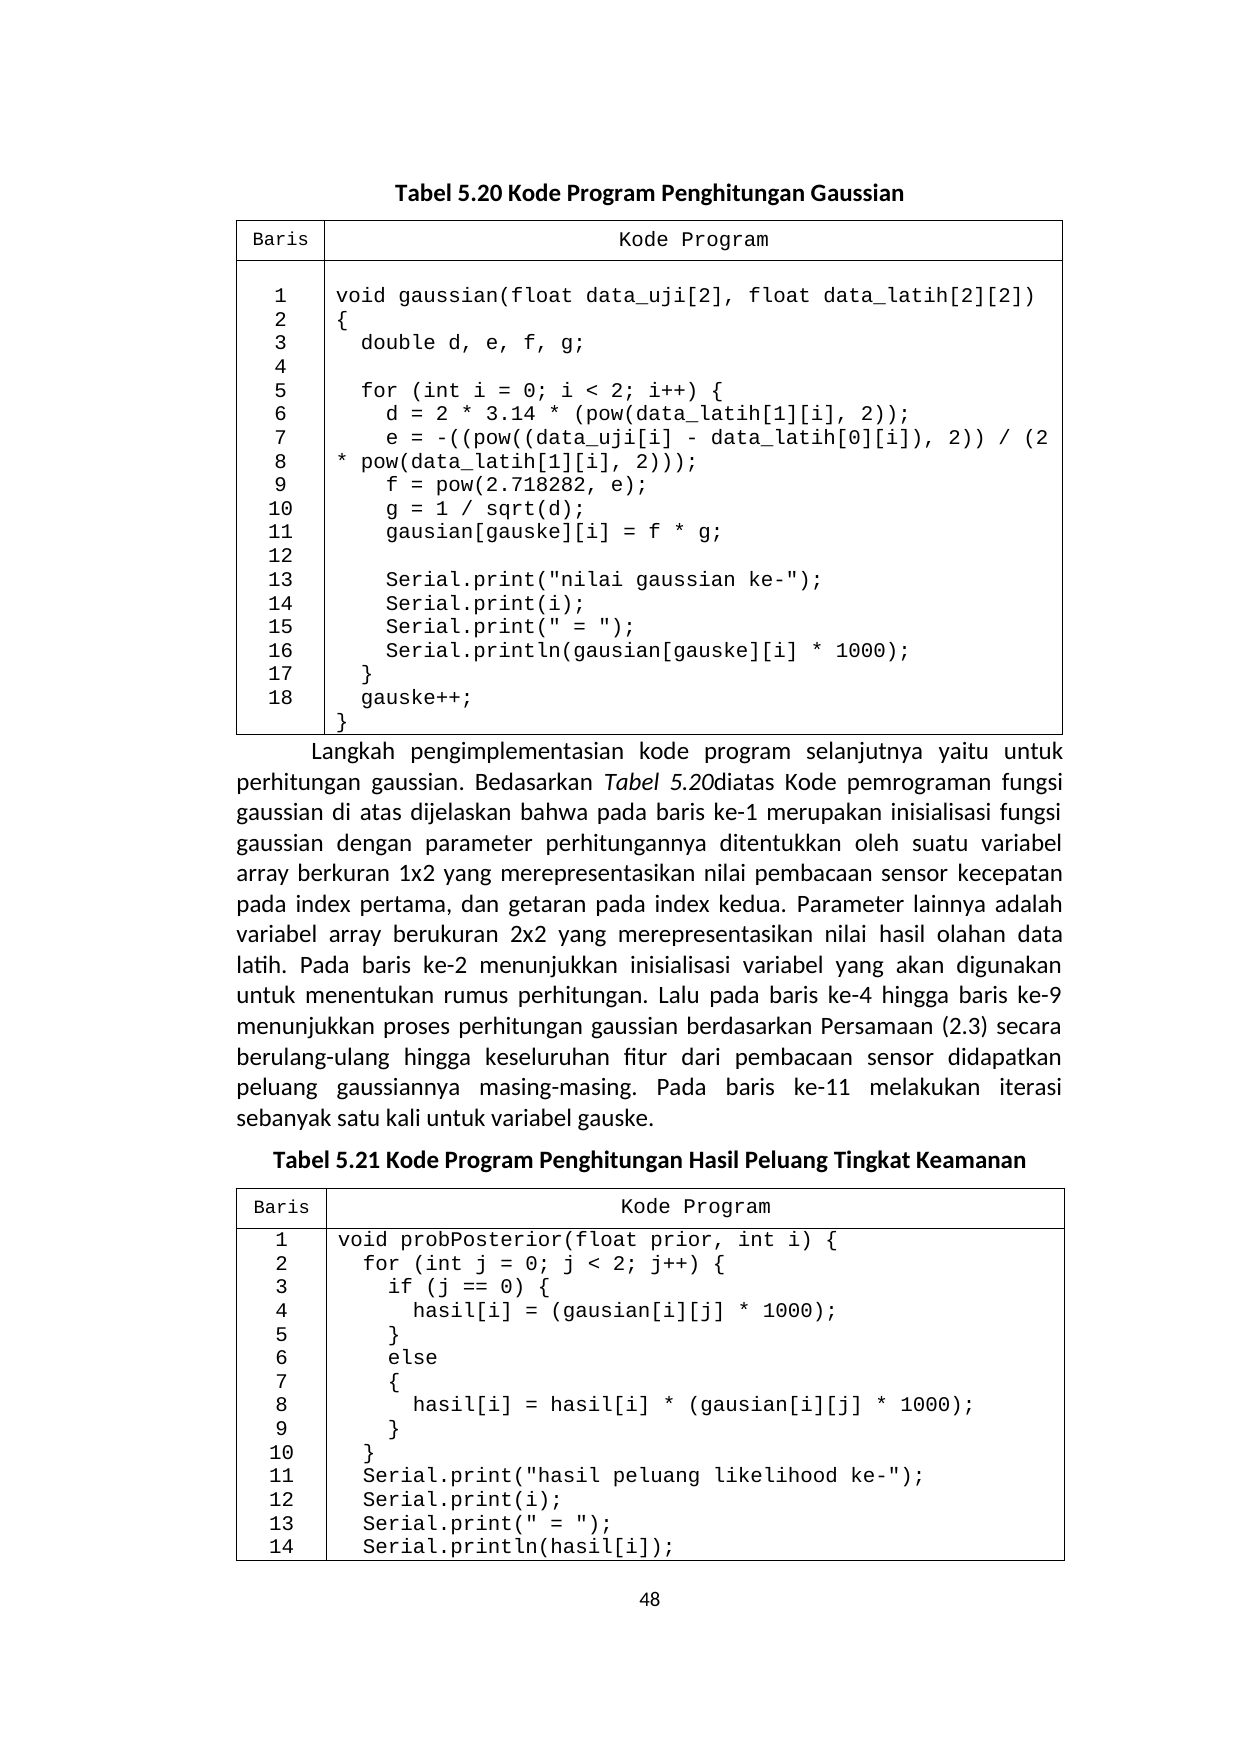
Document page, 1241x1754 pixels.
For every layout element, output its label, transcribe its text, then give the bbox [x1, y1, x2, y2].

table_header Baris [237, 1189, 326, 1228]
table_header Kode Program [327, 1189, 1064, 1228]
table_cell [237, 1229, 326, 1560]
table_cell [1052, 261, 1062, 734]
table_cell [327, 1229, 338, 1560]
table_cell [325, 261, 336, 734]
table_header Kode Program [325, 221, 1062, 260]
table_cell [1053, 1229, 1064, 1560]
table_cell 1 2 3 4 5 6 7 8 9 10 11 12 13 14 15 16 17 18 [237, 261, 324, 734]
table_header Baris [237, 221, 324, 260]
